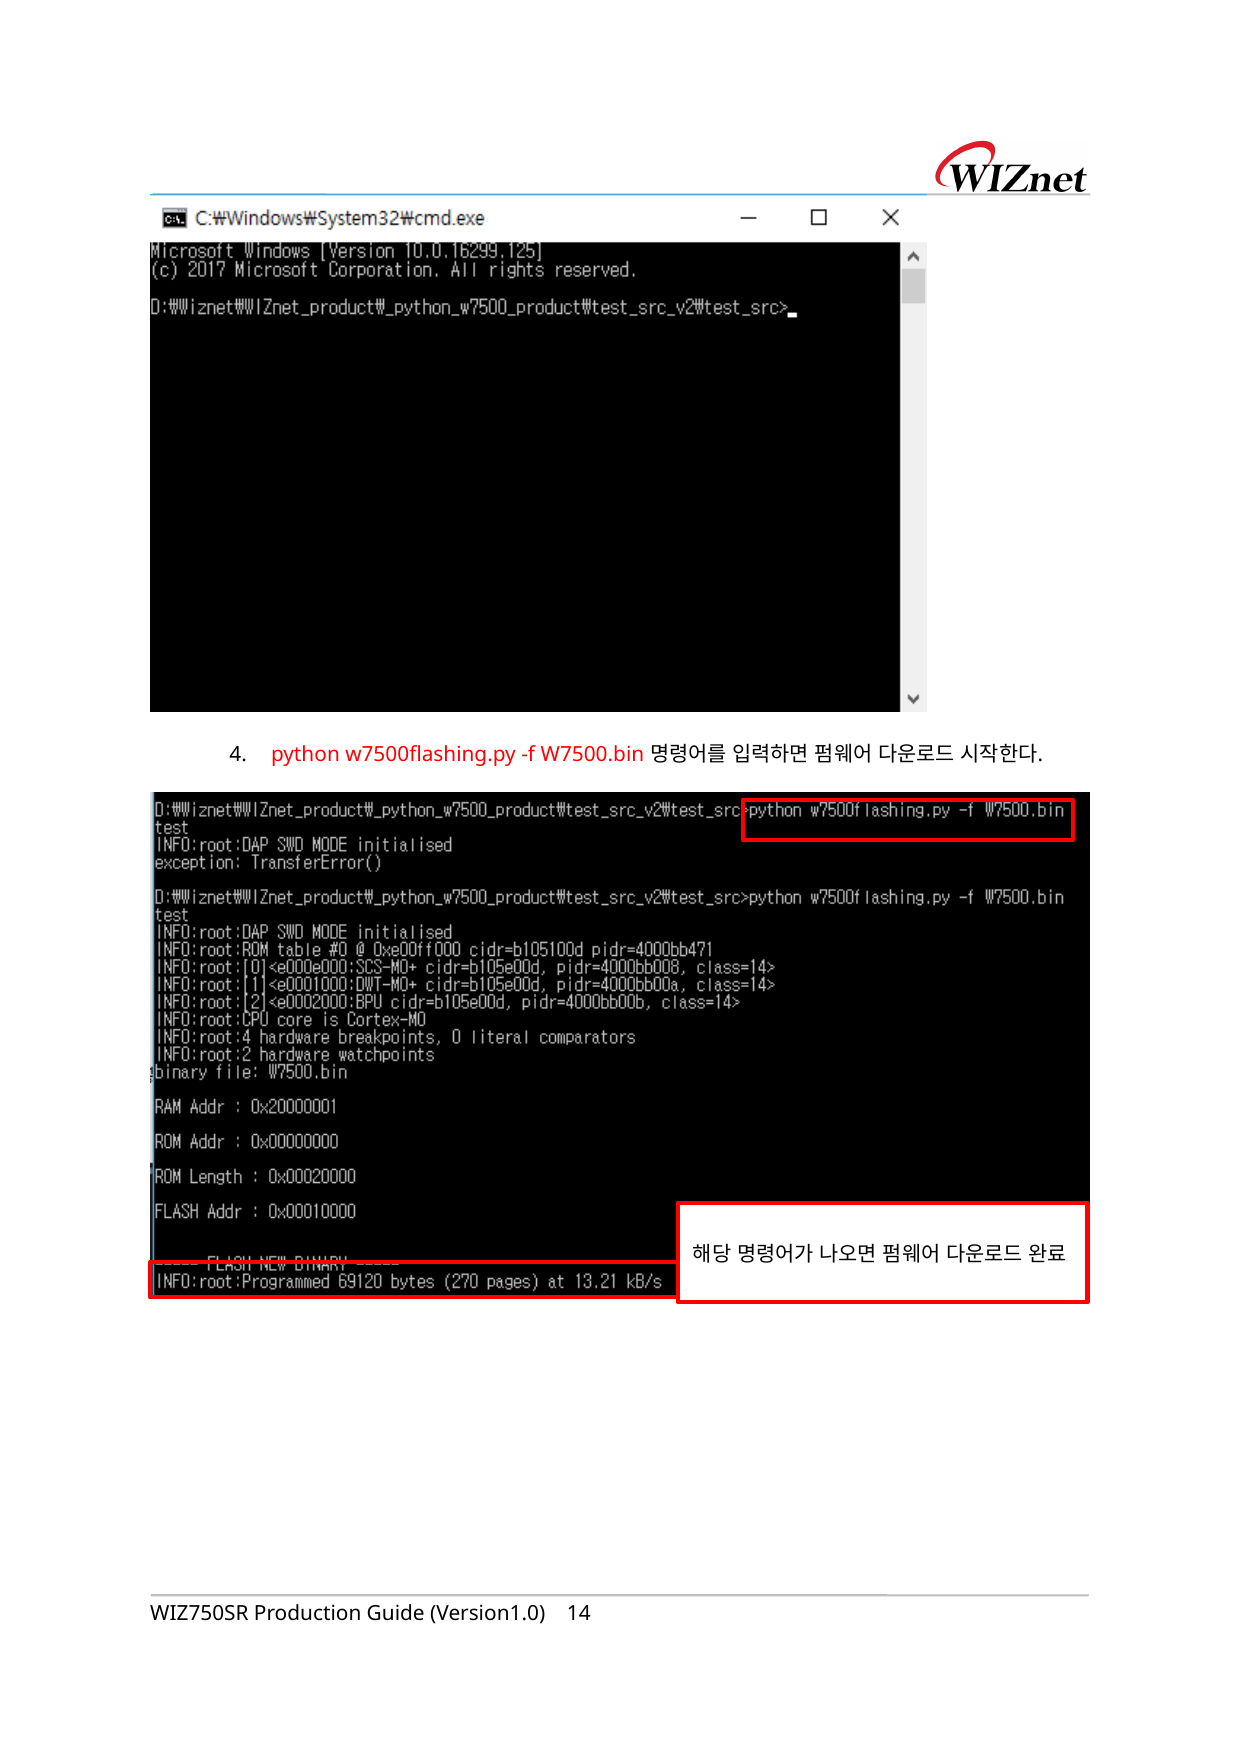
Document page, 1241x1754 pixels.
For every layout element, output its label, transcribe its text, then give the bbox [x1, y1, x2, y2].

picture [150, 194, 927, 712]
list python w7500flashing.py -f W7500.bin 명령어를 입력하면 펌웨어 다운로드 시작한다. [229, 737, 1090, 767]
picture [933, 139, 1087, 193]
picture [150, 792, 1090, 1260]
picture [152, 1264, 676, 1295]
